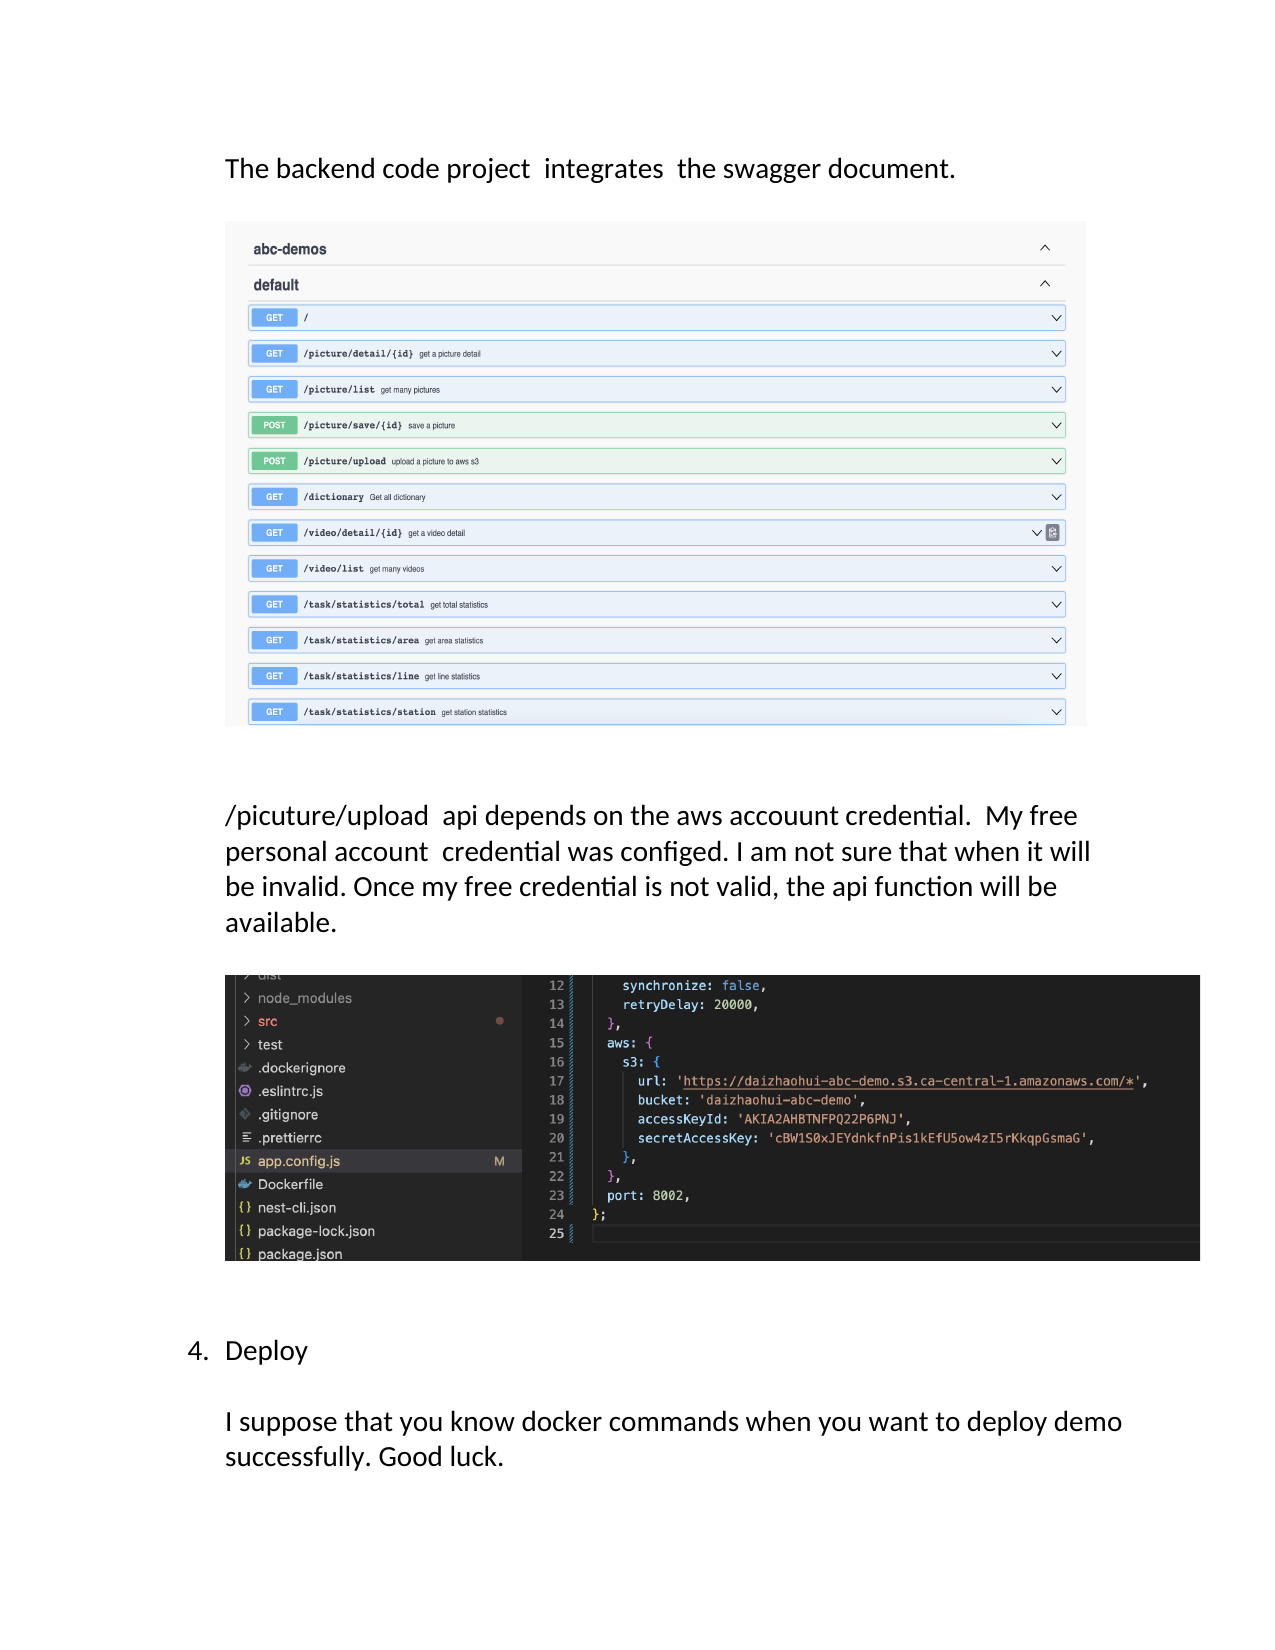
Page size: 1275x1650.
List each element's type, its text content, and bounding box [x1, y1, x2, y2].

list /picuture/upload api depends on the aws accouunt credential. My free personal account credential was configed. I am not sure that when it will [225, 797, 1125, 868]
list The backend code project integrates the swagger document. [225, 150, 1125, 186]
list I suppose that you know docker commands when you want to deploy demo successfully. Good luck. [225, 1403, 1125, 1474]
picture [225, 221, 1087, 726]
list be invalid. Once my free credential is not valid, the api function will be available. [225, 868, 1125, 940]
picture [225, 975, 1200, 1261]
list Deploy [187, 1332, 1125, 1367]
